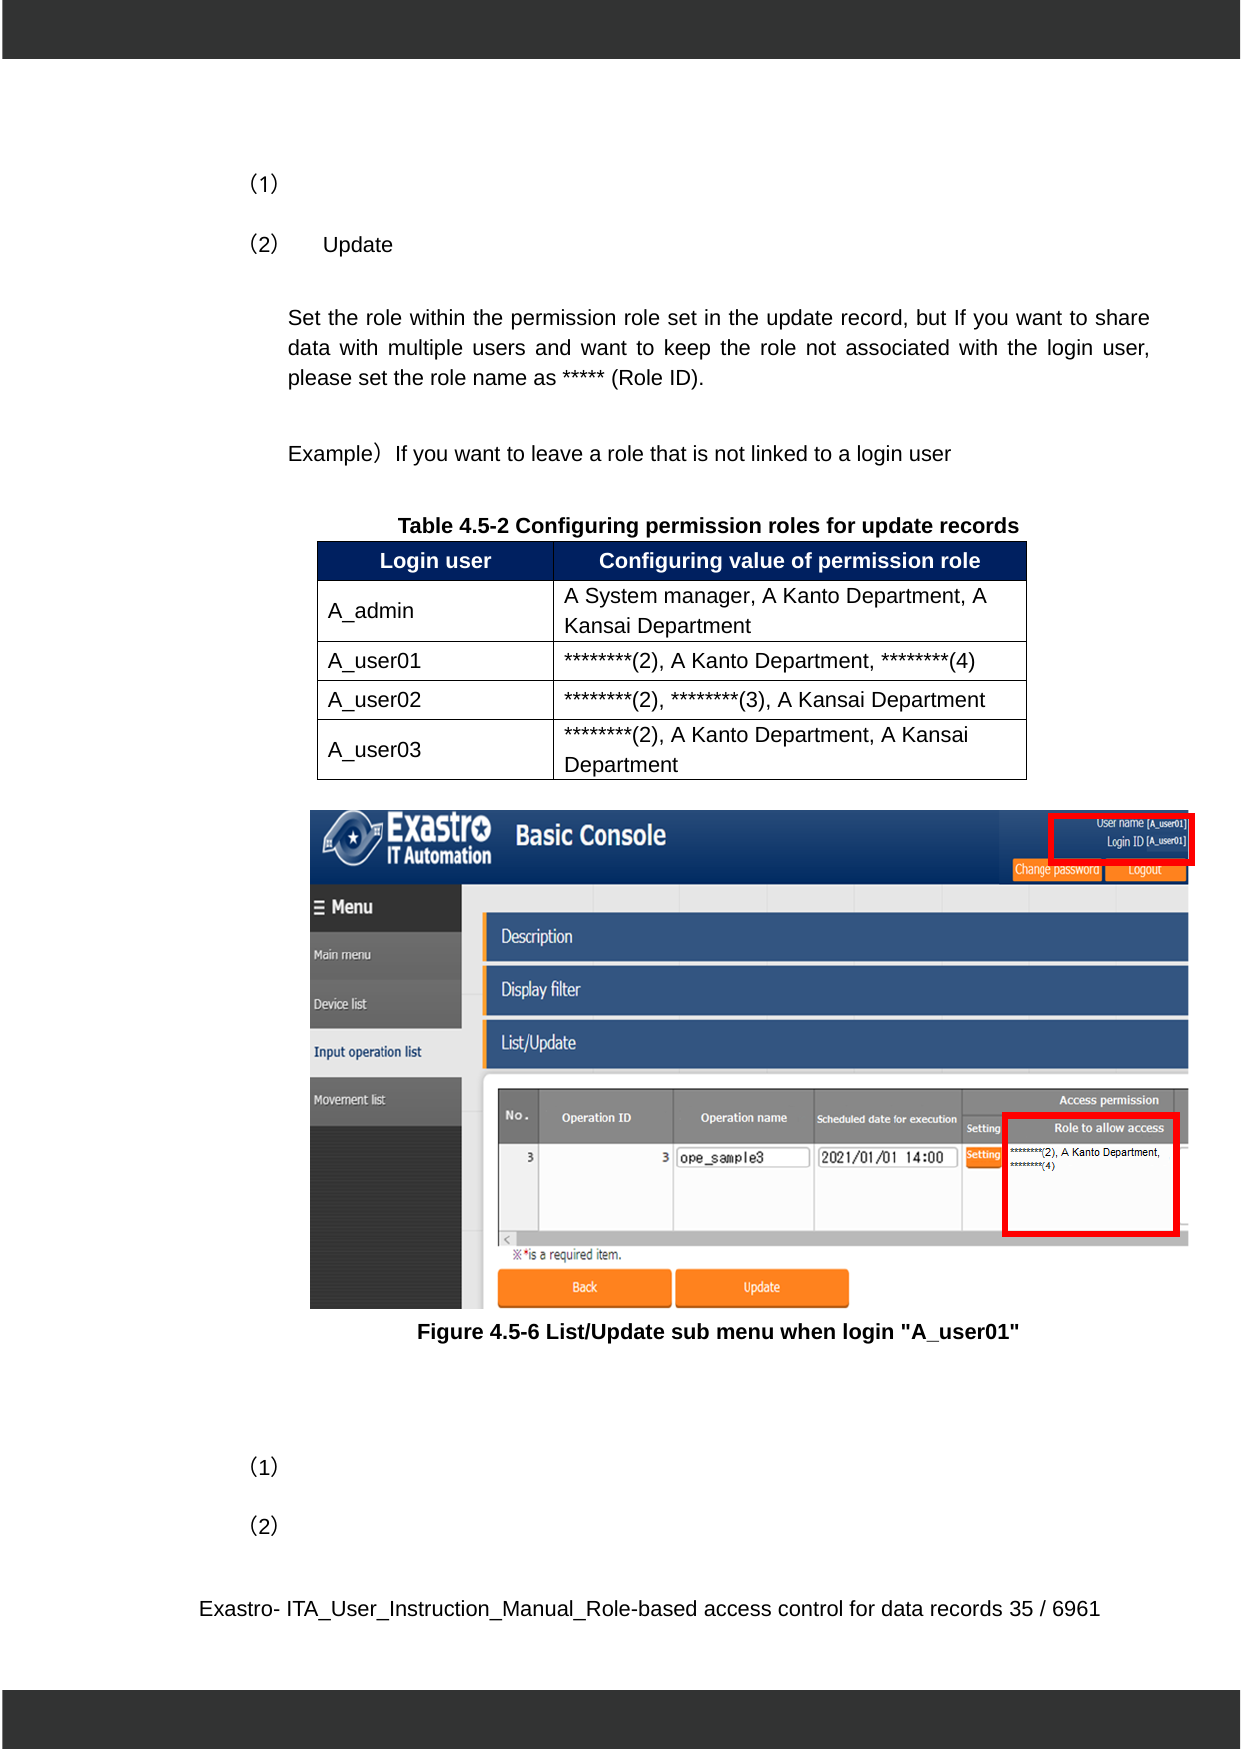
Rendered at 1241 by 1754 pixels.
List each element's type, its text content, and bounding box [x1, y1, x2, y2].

picture [1054, 819, 1189, 859]
table_cell ********(2), A Kanto Department, A Kansai Department [554, 720, 1026, 779]
list Update [236, 213, 1152, 273]
table_cell ********(2), ********(3), A Kansai Department [554, 681, 1026, 719]
table_cell A_user03 [318, 720, 553, 779]
table_cell A_admin [318, 581, 553, 641]
table_cell A_user01 [318, 642, 553, 680]
table_header Configuring value of permission role [554, 542, 1026, 580]
table_cell ********(2), A Kanto Department, ********(4) [554, 642, 1026, 680]
list Example）If you want to leave a role that is not linked to a login user [288, 422, 1152, 481]
list Table 4.5-2 Configuring permission roles for update records [266, 511, 1152, 541]
picture [2, 1690, 1241, 1749]
table_header Login user [318, 542, 553, 580]
picture [2, 0, 1241, 59]
list Set the role within the permission role set in the update record, but If you want to share data with multiple users and want to keep the role not associated with the login user, please set the role name as ***** (Role ID). [288, 303, 1152, 392]
picture [309, 810, 1189, 1309]
list Figure 4.5-6 List/Update sub menu when login "A_user01" [279, 1317, 1152, 1346]
table_cell A_user02 [318, 681, 553, 719]
table_cell A System manager, A Kanto Department, A Kansai Department [554, 581, 1026, 641]
